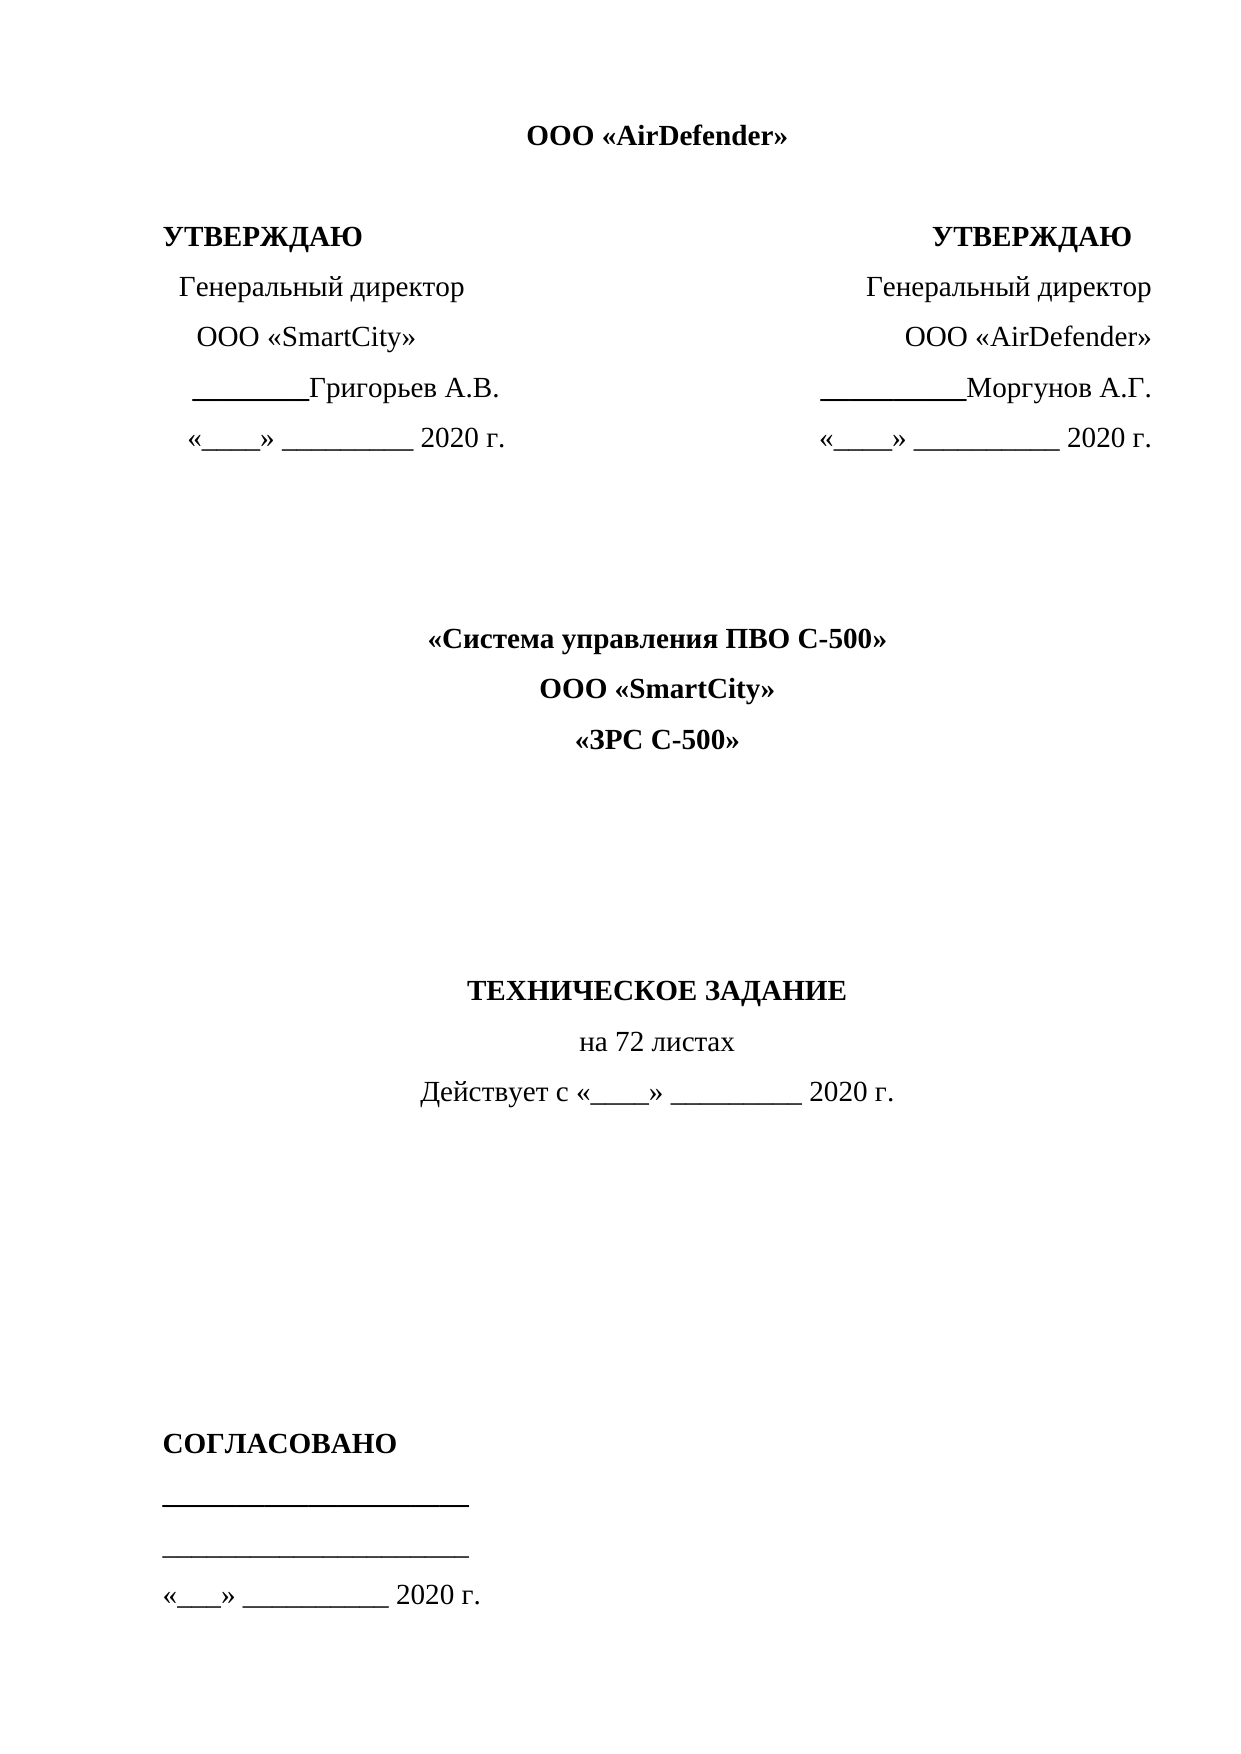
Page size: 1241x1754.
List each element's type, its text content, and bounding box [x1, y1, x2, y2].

text «___» __________ 2020 г. [162, 1577, 1152, 1611]
text _____________________ [162, 1527, 1152, 1560]
text на 72 листах [162, 1024, 1152, 1057]
text ООО «SmartCity» [162, 672, 1152, 705]
text «Система управления ПВО С-500» [162, 621, 1152, 655]
text «ЗРС С-500» [162, 722, 1152, 755]
text Действует с «____» _________ 2020 г. [162, 1074, 1152, 1108]
text ________Григорьев А.В. __________Моргунов А.Г. [162, 370, 1152, 403]
text ООО «AirDefender» [162, 118, 1152, 152]
text УТВЕРЖДАЮ УТВЕРЖДАЮ [162, 219, 1152, 252]
text «____» _________ 2020 г. «____» __________ 2020 г. [162, 420, 1152, 453]
text Генеральный директор Генеральный директор [162, 269, 1152, 303]
text ТЕХНИЧЕСКОЕ ЗАДАНИЕ [162, 973, 1152, 1007]
text ООО «SmartCity» ООО «AirDefender» [162, 319, 1152, 353]
text СОГЛАСОВАНО [162, 1426, 1152, 1460]
text _____________________ [162, 1477, 1152, 1510]
